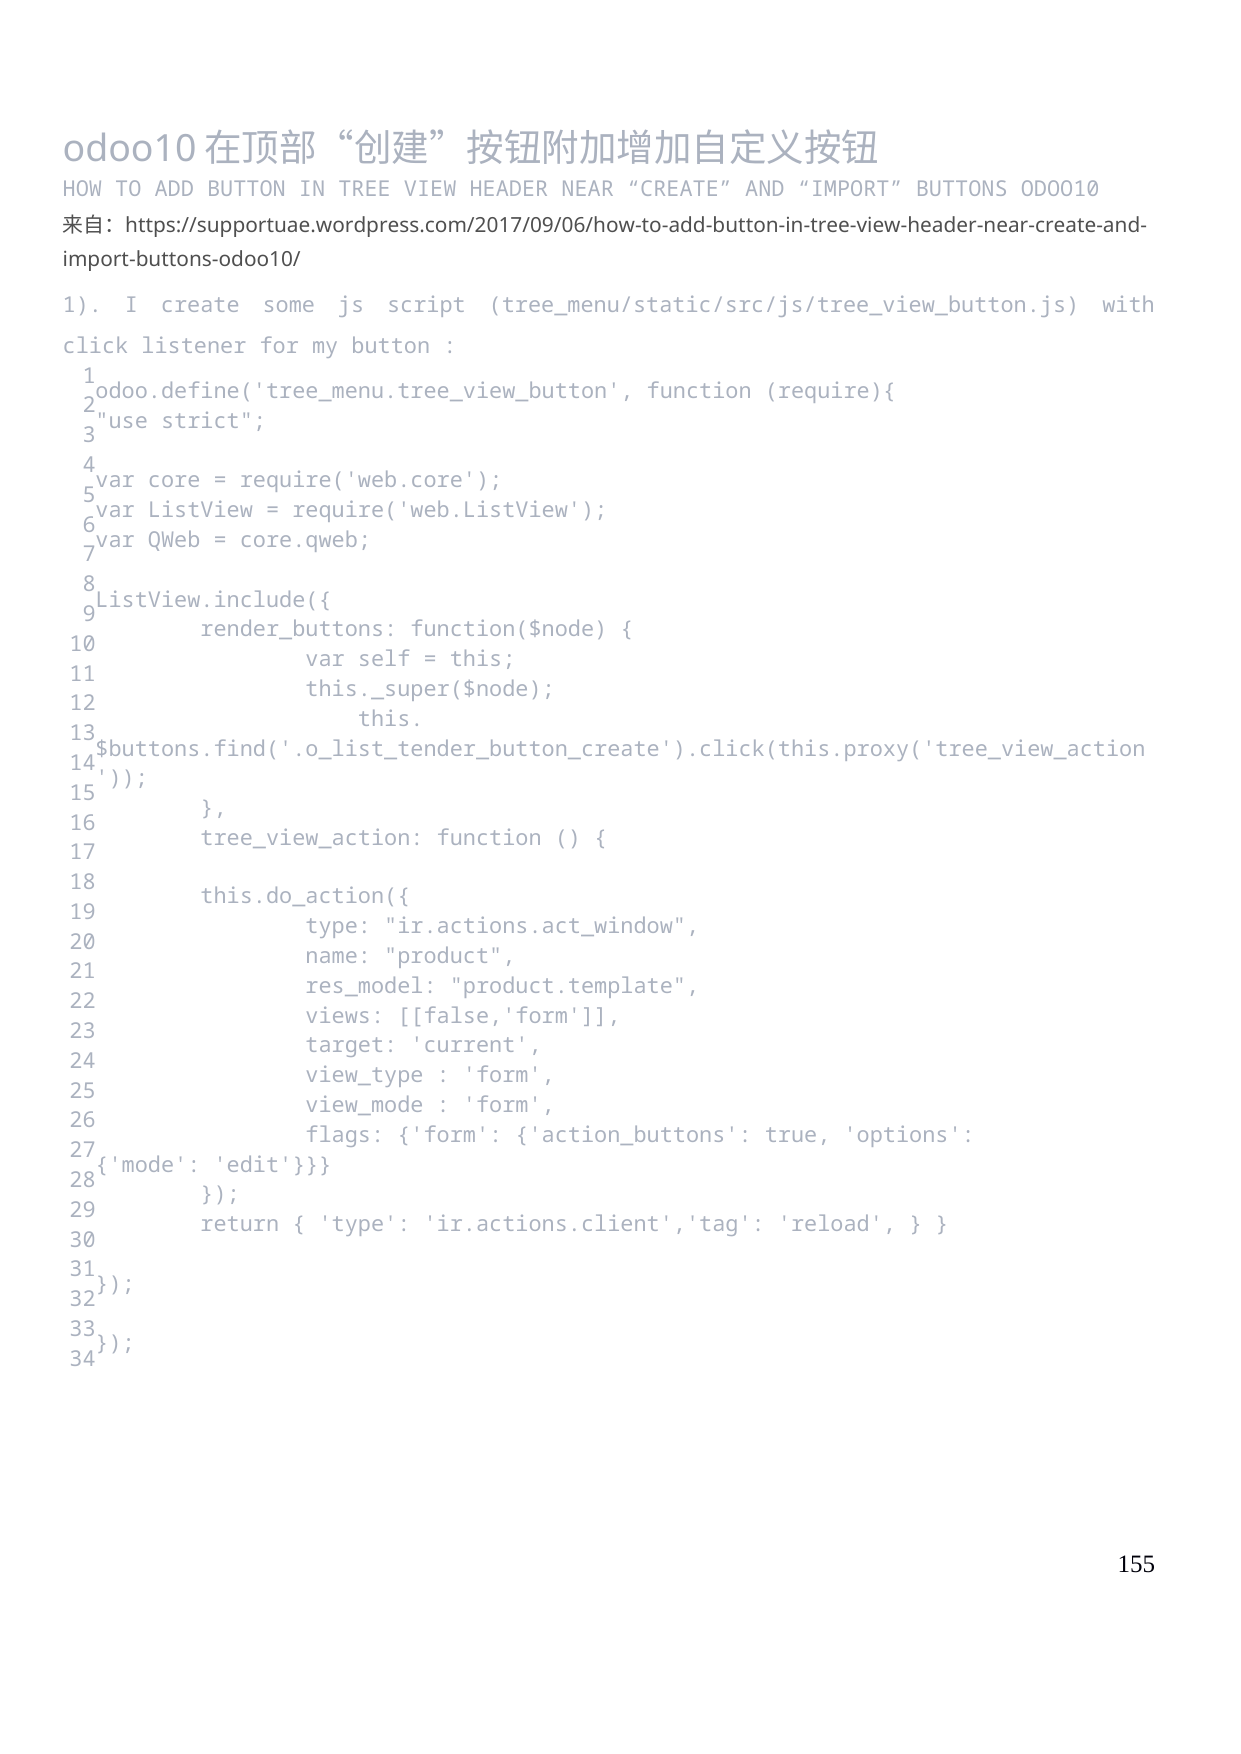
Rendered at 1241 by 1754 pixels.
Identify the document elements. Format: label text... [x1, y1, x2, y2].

text 1). I create some js script (tree_menu/static/src/js/tree_view_button.js) with click listener for my button : [62, 278, 1155, 359]
text HOW TO ADD BUTTON IN TREE VIEW HEADER NEAR “CREATE” AND “IMPORT” BUTTONS ODOO10 [62, 173, 1155, 202]
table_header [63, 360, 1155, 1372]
subtitle odoo10在顶部“创建”按钮附加增加自定义按钮 [62, 118, 1155, 173]
text 来自：https://supportuae.wordpress.com/2017/09/06/how-to-add-button-in-tree-view-header-near-create-and-import-buttons-odoo10/ [62, 208, 1155, 273]
